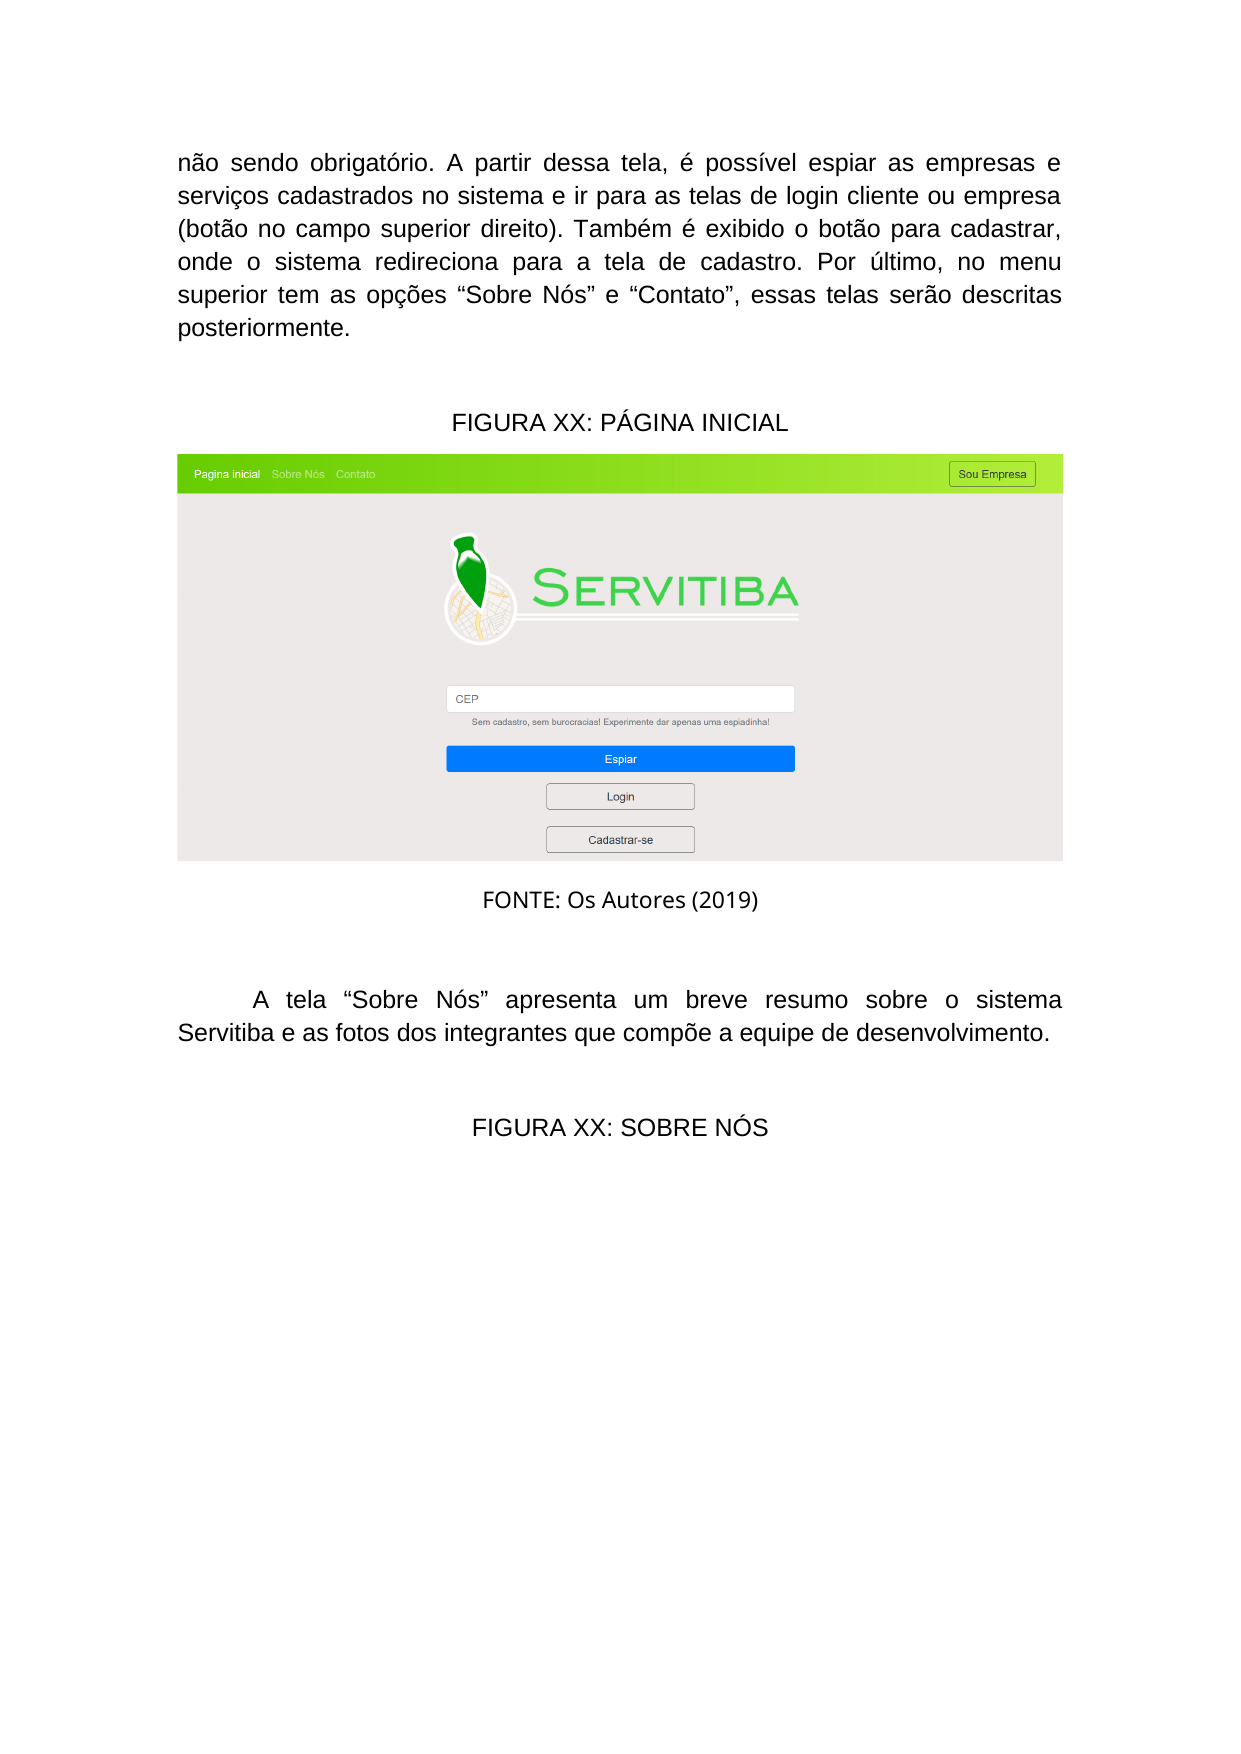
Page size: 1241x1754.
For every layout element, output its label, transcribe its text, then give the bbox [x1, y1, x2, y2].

text FIGURA XX: PÁGINA INICIAL [177, 408, 1063, 437]
picture [177, 454, 1063, 861]
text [177, 148, 1063, 341]
text A tela “Sobre Nós” apresenta um breve resumo sobre o sistema Servitiba e as fotos dos integrantes que compõe a equipe de desenvolvimento. [177, 985, 1063, 1047]
text FONTE: Os Autores (2019) [177, 861, 1063, 915]
text FIGURA XX: SOBRE NÓS [177, 1113, 1063, 1141]
